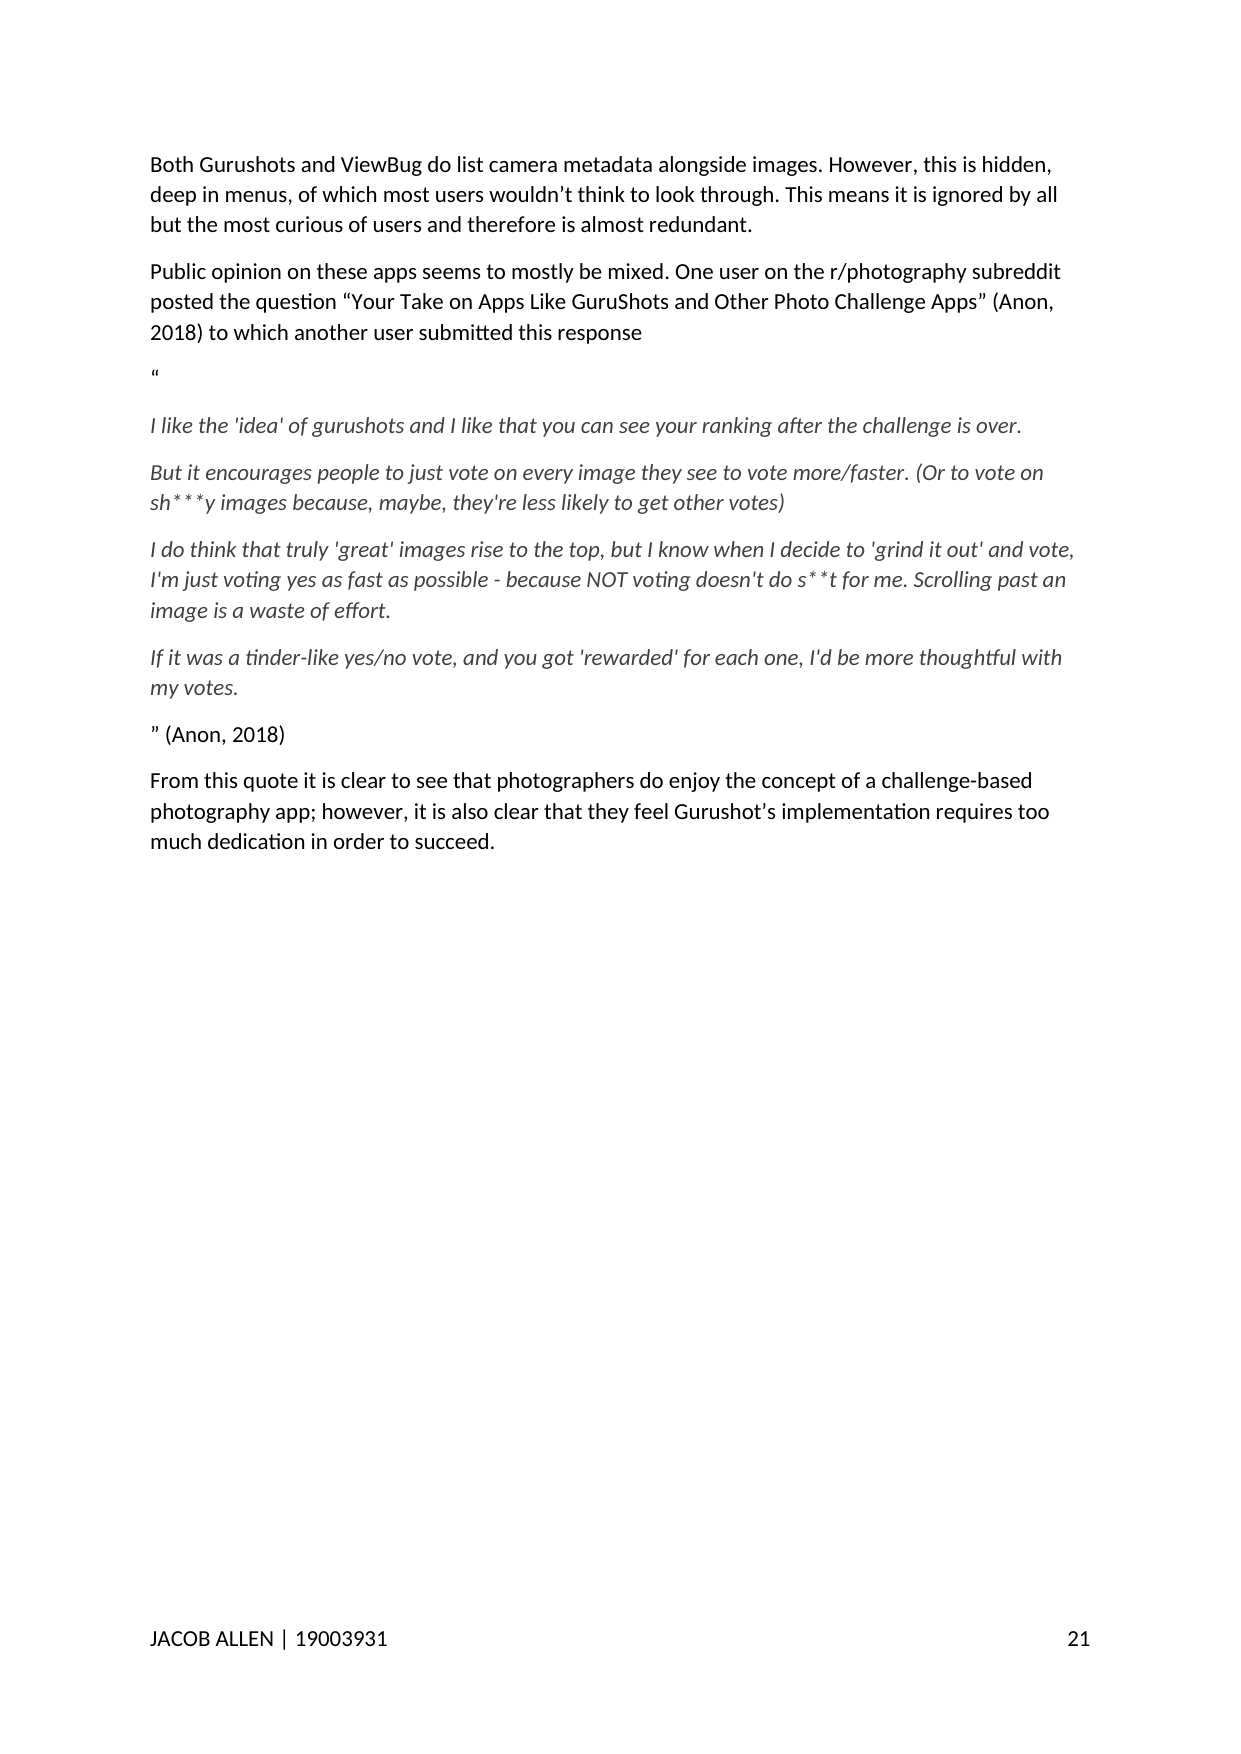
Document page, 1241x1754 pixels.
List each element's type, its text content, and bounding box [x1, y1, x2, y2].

text Both Gurushots and ViewBug do list camera metadata alongside images. However, this is hidden, deep in menus, of which most users wouldn’t think to look through. This means it is ignored by all but the most curious of users and therefore is almost redundant. [150, 150, 1090, 238]
text But it encourages people to just vote on every image they see to vote more/faster. (Or to vote on sh***y images because, maybe, they're less likely to get other votes) [150, 458, 1090, 517]
text I like the 'idea' of gurushots and I like that you can see your ranking after the challenge is over. [150, 411, 1090, 439]
text If it was a tinder-like yes/no vote, and you got 'rewarded' for each one, I'd be more thoughtful with my votes. [150, 643, 1090, 701]
text Public opinion on these apps seems to mostly be mixed. One user on the r/photography subreddit posted the question “Your Take on Apps Like GuruShots and Other Photo Challenge Apps” (Anon, 2018) to which another user submitted this response [150, 257, 1090, 346]
text “ [150, 364, 1090, 393]
text From this quote it is clear to see that photographers do enjoy the concept of a challenge-based photography app; however, it is also clear that they feel Gurushot’s implementation requires too much dedication in order to succeed. [150, 767, 1090, 855]
text I do think that truly 'great' images rise to the top, but I know when I decide to 'grind it out' and vote, I'm just voting yes as fast as possible - because NOT voting doesn't do s**t for me. Scrolling past an image is a waste of effort. [150, 535, 1090, 624]
text ” (Anon, 2018) [150, 720, 1090, 748]
